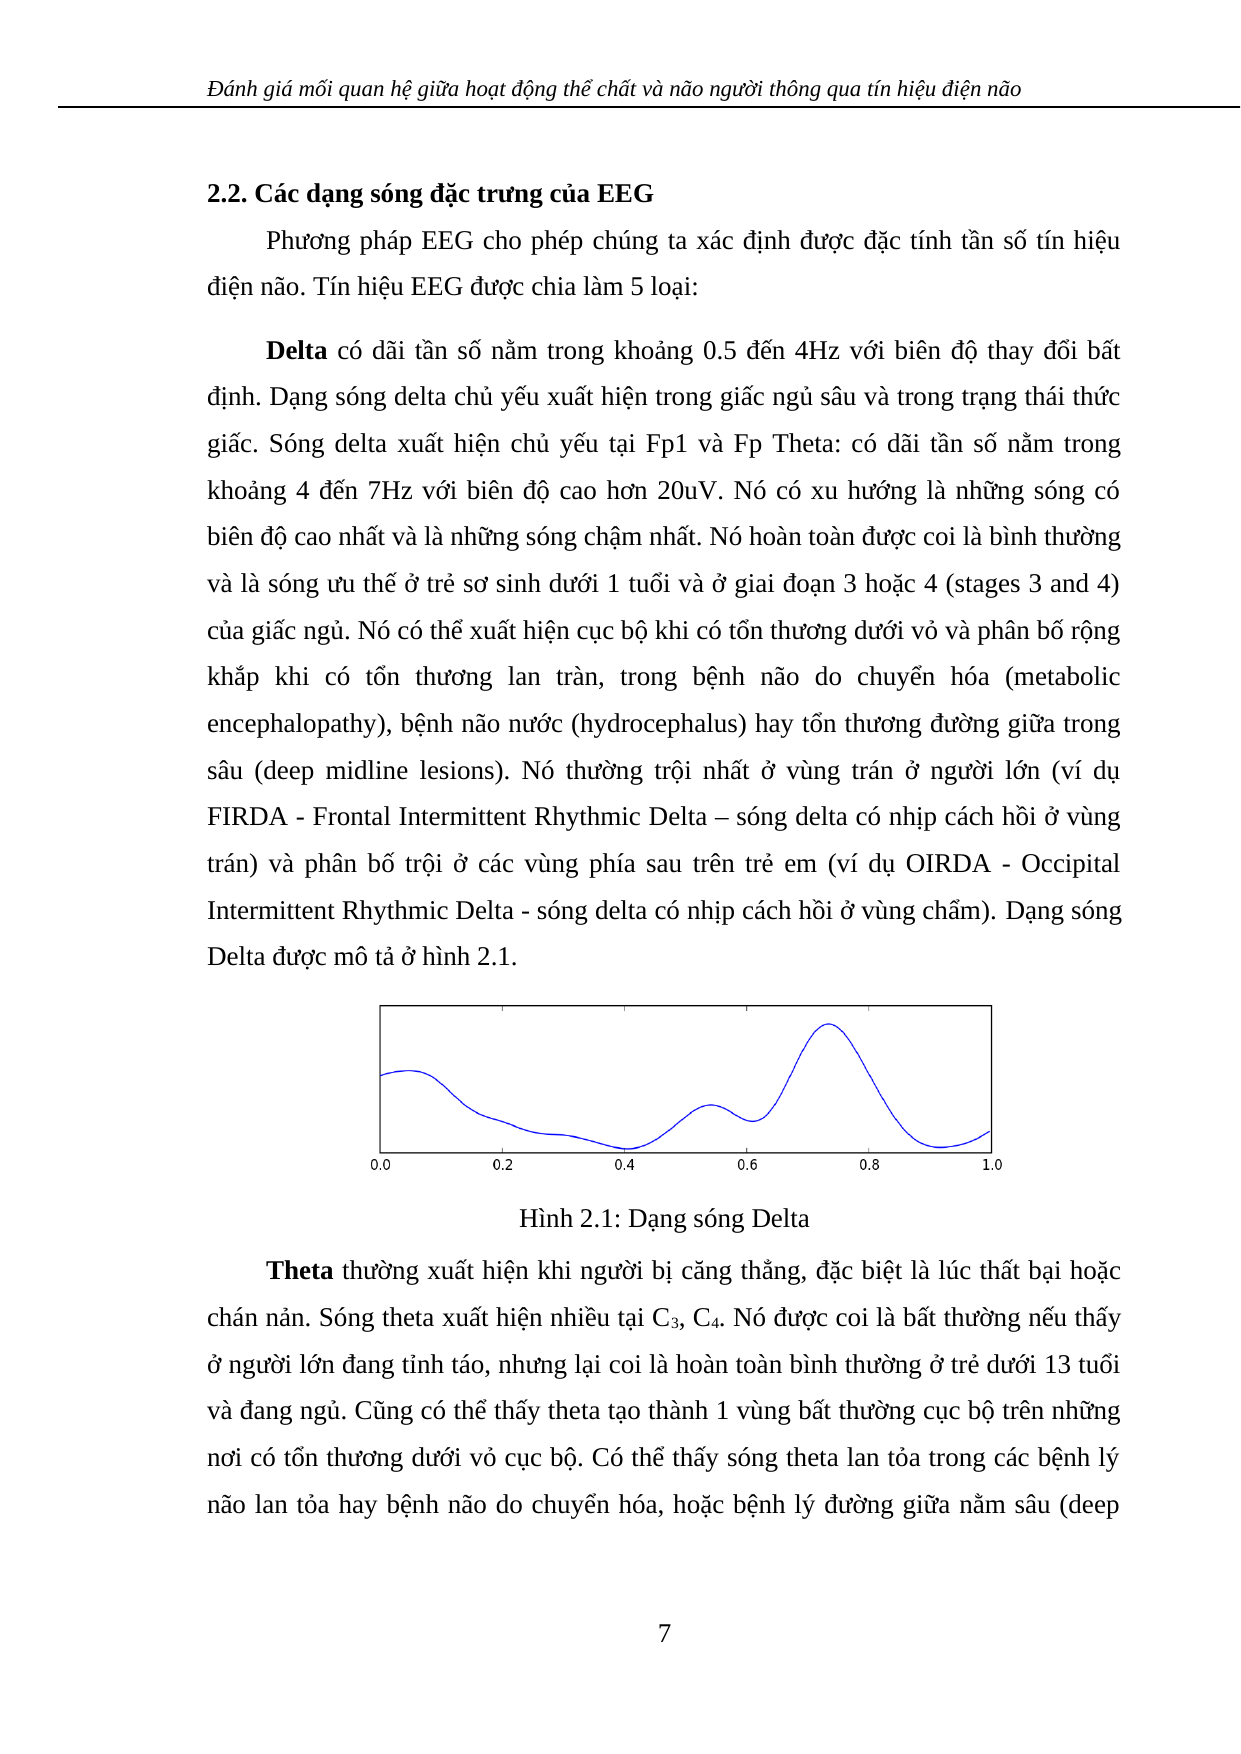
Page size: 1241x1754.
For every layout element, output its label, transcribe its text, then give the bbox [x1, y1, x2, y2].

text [207, 1254, 1122, 1519]
text Phương pháp EEG cho phép chúng ta xác định được đặc tính tần số tín hiệu điện não. Tín hiệu EEG được chia làm 5 loại: [207, 224, 1122, 302]
text Hình 2.1: Dạng sóng Delta [207, 1202, 1122, 1233]
subtitle 2.2. Các dạng sóng đặc trưng của EEG [207, 177, 1122, 208]
list Delta có dãi tần số nằm trong khoảng 0.5 đến 4Hz với biên độ thay đổi bất định. Dạng sóng delta chủ yếu xuất hiện trong giấc ngủ sâu và trong trạng thái thức giấc. Sóng delta xuất hiện chủ yếu tại Fp1 và Fp Theta: có dãi tần số nằm trong khoảng 4 đến 7Hz với biên độ cao hơn 20uV. Nó có xu hướng là những sóng có biên độ cao nhất và là những sóng chậm nhất. Nó hoàn toàn được coi là bình thường và là sóng ưu thế ở trẻ sơ sinh dưới 1 tuổi và ở giai đoạn 3 hoặc 4 (stages 3 and 4) của giấc ngủ. Nó có thể xuất hiện cục bộ khi có tổn thương dưới vỏ và phân bố rộng khắp khi có tổn thương lan tràn, trong bệnh não do chuyển hóa (metabolic encephalopathy), bệnh não nước (hydrocephalus) hay tổn thương đường giữa trong sâu (deep midline lesions). Nó thường trội nhất ở vùng trán ở người lớn (ví dụ FIRDA - Frontal Intermittent Rhythmic Delta – sóng delta có nhịp cách hồi ở vùng trán) và phân bố trội ở các vùng phía sau trên trẻ em (ví dụ OIRDA - Occipital Intermittent Rhythmic Delta - sóng delta có nhịp cách hồi ở vùng chẩm). Dạng sóng Delta được mô tả ở hình 2.1. [207, 334, 1122, 972]
picture [281, 987, 1070, 1171]
